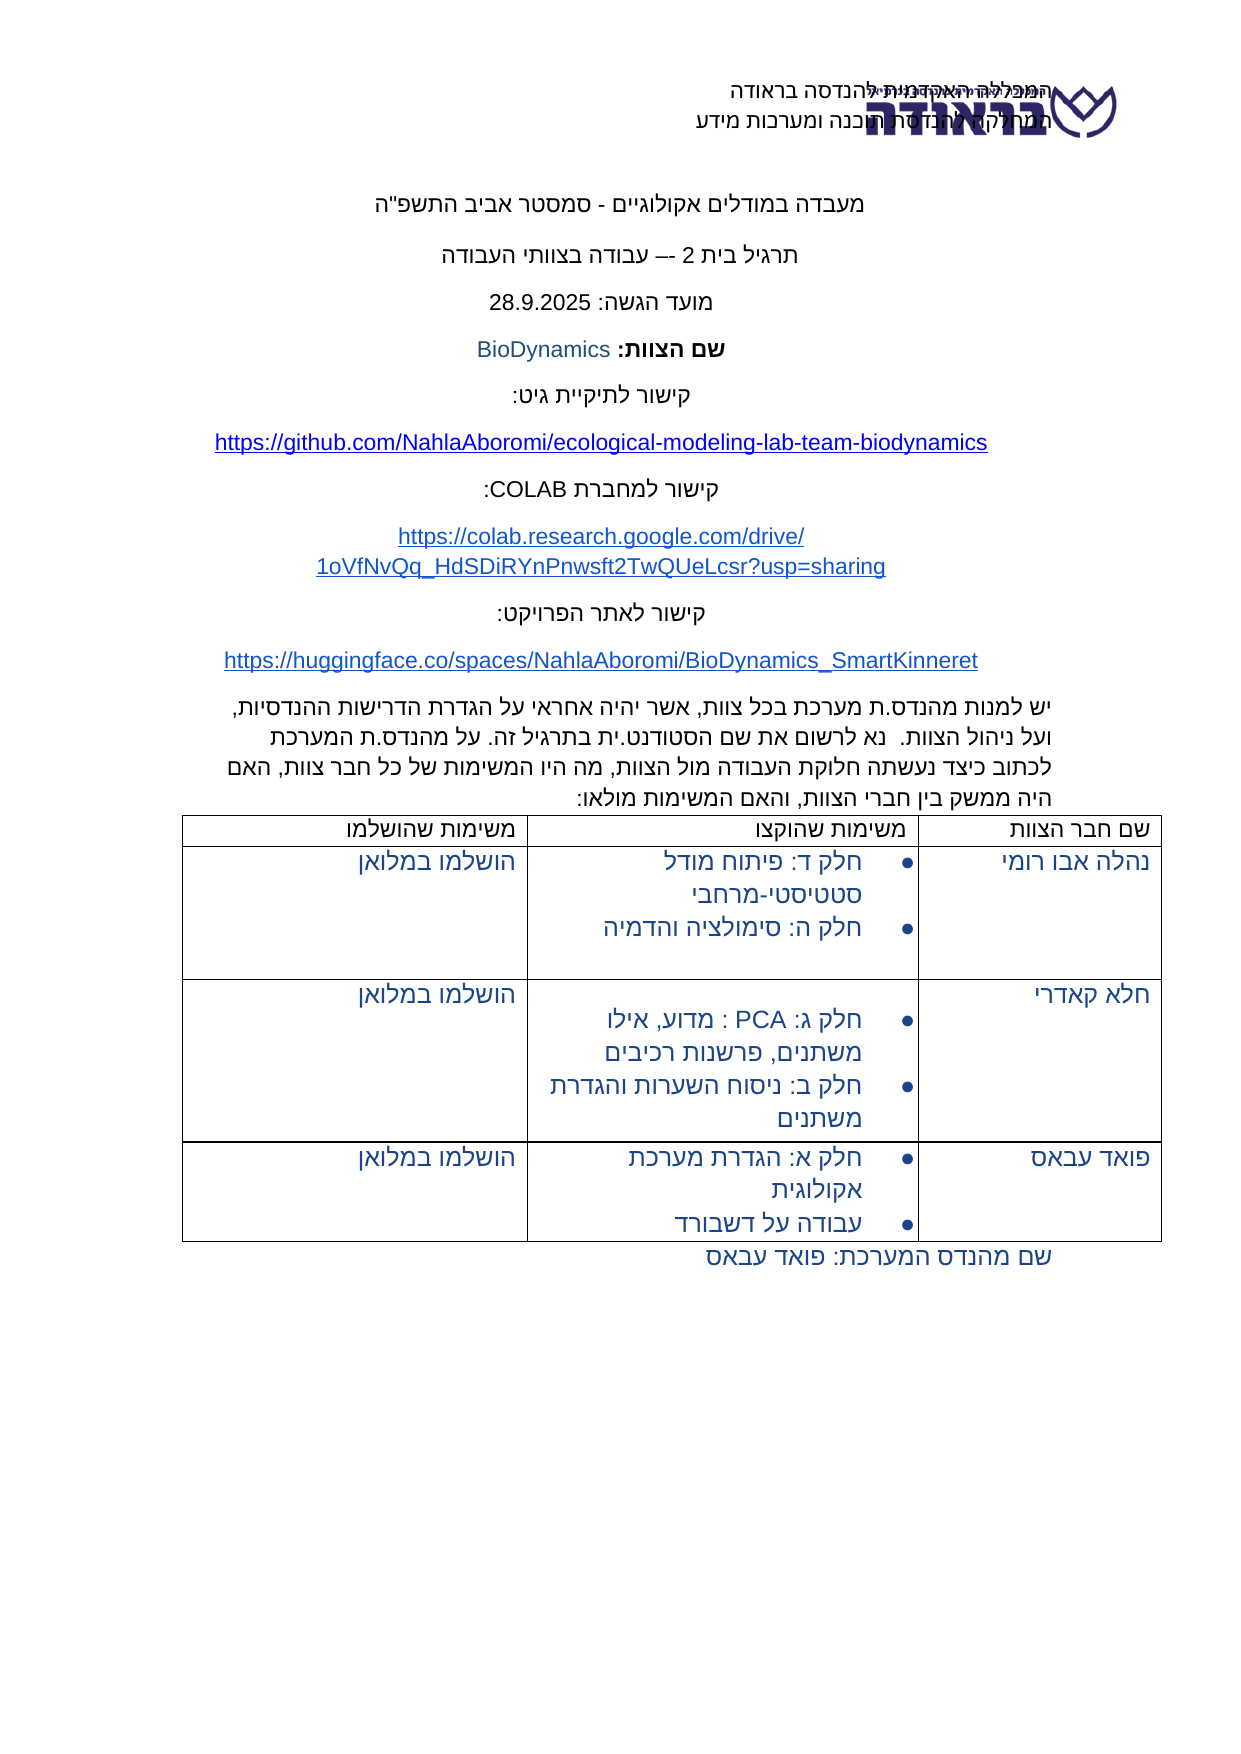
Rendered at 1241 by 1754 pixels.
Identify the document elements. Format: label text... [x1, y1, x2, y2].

table_header משימות שהושלמו [183, 816, 527, 846]
text קישור לתיקיית גיט: [187, 382, 1015, 409]
table_cell פואד עבאס [919, 1143, 1161, 1241]
table_header משימות שהוקצו [528, 816, 918, 846]
table_cell חלק ג: PCA : מדוע, אילו משתנים, פרשנות רכיבים חלק ב: ניסוח השערות והגדרת משתנים [528, 980, 918, 1141]
text תרגיל בית 2 -– עבודה בצוותי העבודה [187, 242, 1053, 268]
text https://github.com/NahlaAboromi/ecological-modeling-lab-team-biodynamics [187, 429, 1015, 456]
text מועד הגשה: 28.9.2025 [187, 289, 1015, 315]
text יש למנות מהנדס.ת מערכת בכל צוות, אשר יהיה אחראי על הגדרת הדרישות ההנדסיות, ועל ניהול הצוות. נא לרשום את שם הסטודנט.ית בתרגיל זה. על מהנדס.ת המערכת לכתוב כיצד נעשתה חלוקת העבודה מול הצוות, מה היו המשימות של כל חבר צוות, האם היה ממשק בין חברי הצוות, והאם המשימות מולאו: [225, 694, 1053, 811]
table_cell חלק א: הגדרת מערכת אקולוגית עבודה על דשבורד [528, 1143, 918, 1241]
text https://huggingface.co/spaces/NahlaAboromi/BioDynamics_SmartKinneret [187, 647, 1015, 673]
table_cell חלא קאדרי [919, 980, 1161, 1141]
text קישור לאתר הפרויקט: [187, 600, 1015, 627]
text https://colab.research.google.com/drive/1oVfNvQq_HdSDiRYnPnwsft2TwQUeLcsr?usp=sharing [187, 523, 1015, 580]
table_cell הושלמו במלואן [183, 847, 527, 979]
picture [858, 79, 1123, 143]
table_header שם חבר הצוות [919, 816, 1161, 846]
text שם הצוות: BioDynamics [187, 336, 1015, 362]
table_cell הושלמו במלואן [183, 1143, 527, 1241]
text שם מהנדס המערכת: פואד עבאס [187, 1242, 1053, 1271]
table_cell חלק ד: פיתוח מודל סטטיסטי-מרחבי חלק ה: סימולציה והדמיה [528, 847, 918, 979]
table_cell הושלמו במלואן [183, 980, 527, 1141]
text מעבדה במודלים אקולוגיים - סמסטר אביב התשפ"ה [187, 191, 1053, 217]
text קישור למחברת COLAB: [187, 476, 1015, 503]
table_cell נהלה אבו רומי [919, 847, 1161, 979]
